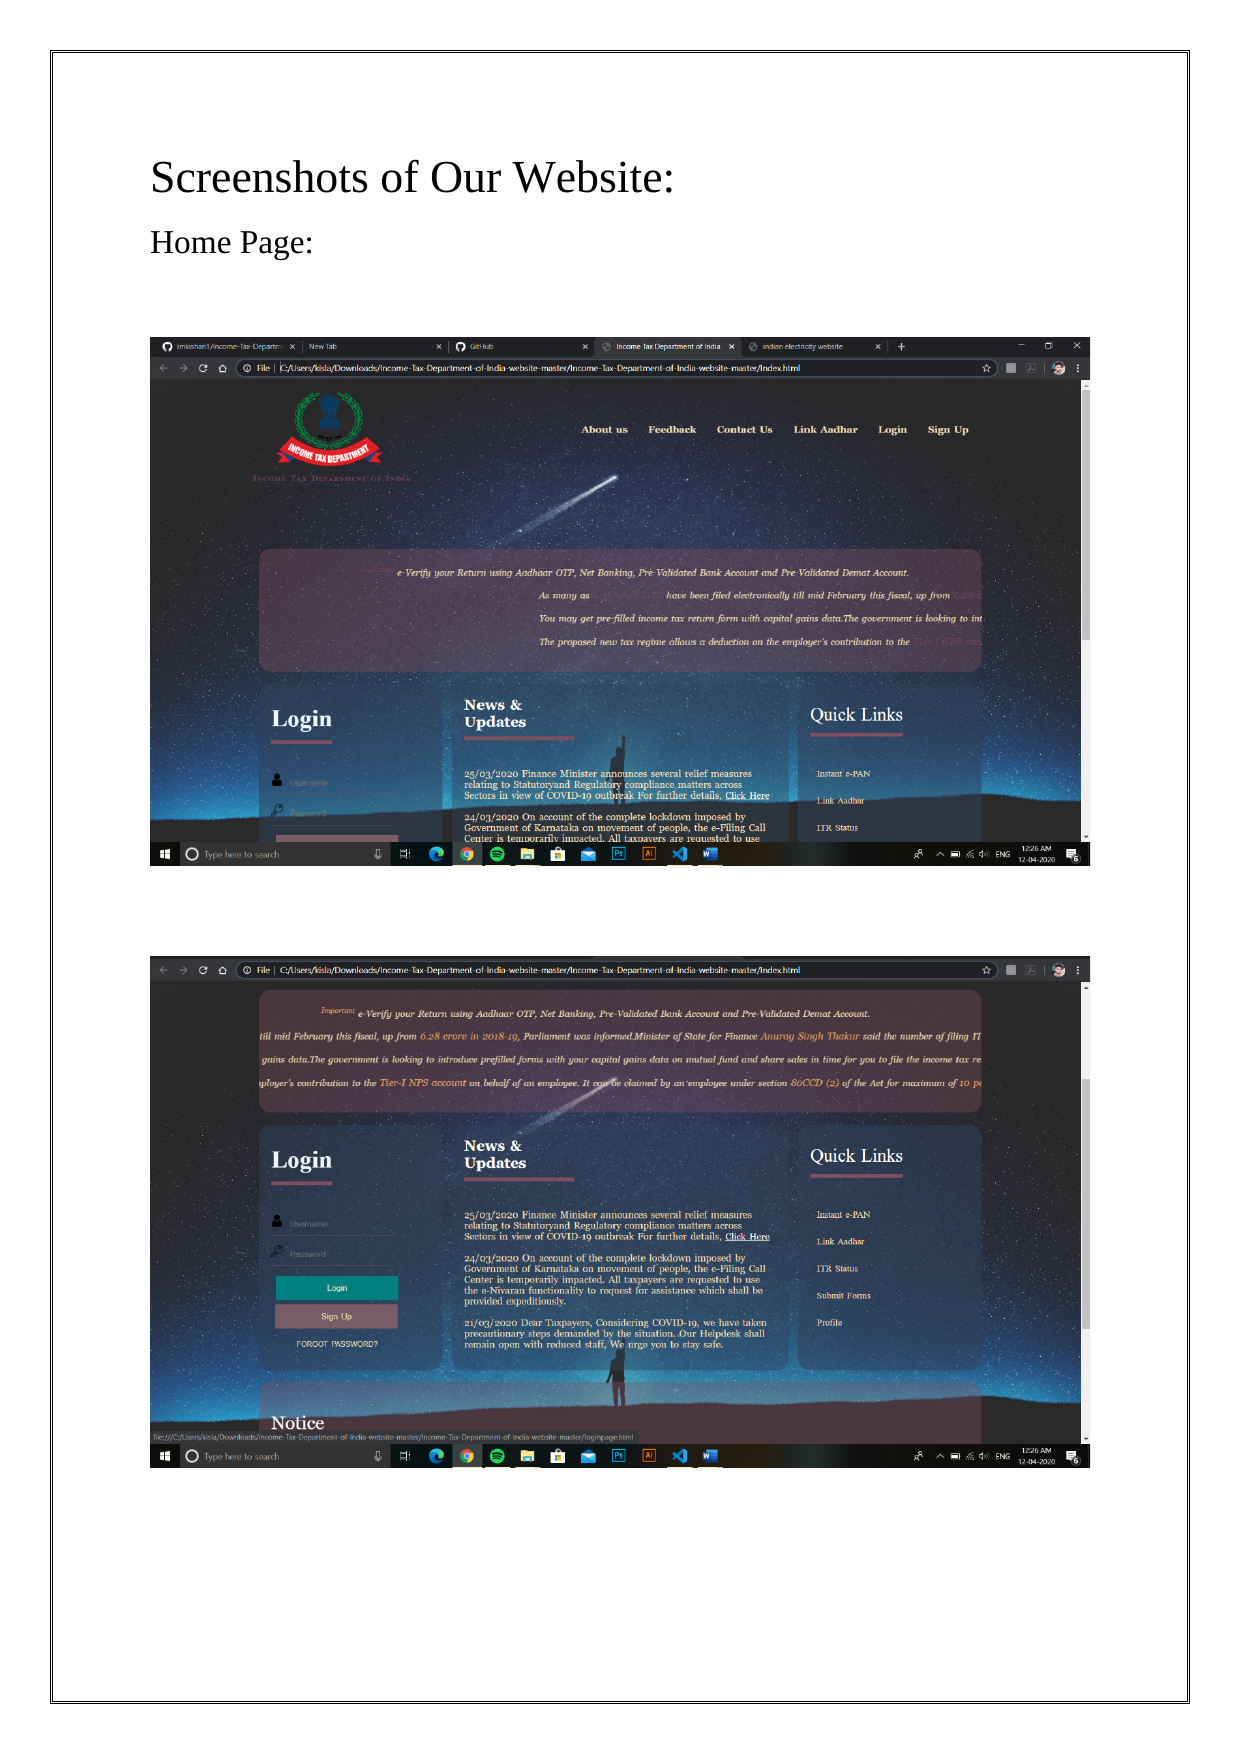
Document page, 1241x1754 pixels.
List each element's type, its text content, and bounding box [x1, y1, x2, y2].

picture [150, 337, 1091, 866]
text Screenshots of Our Website: [150, 150, 1090, 203]
picture [150, 956, 1091, 1468]
text Home Page: [150, 222, 1090, 261]
